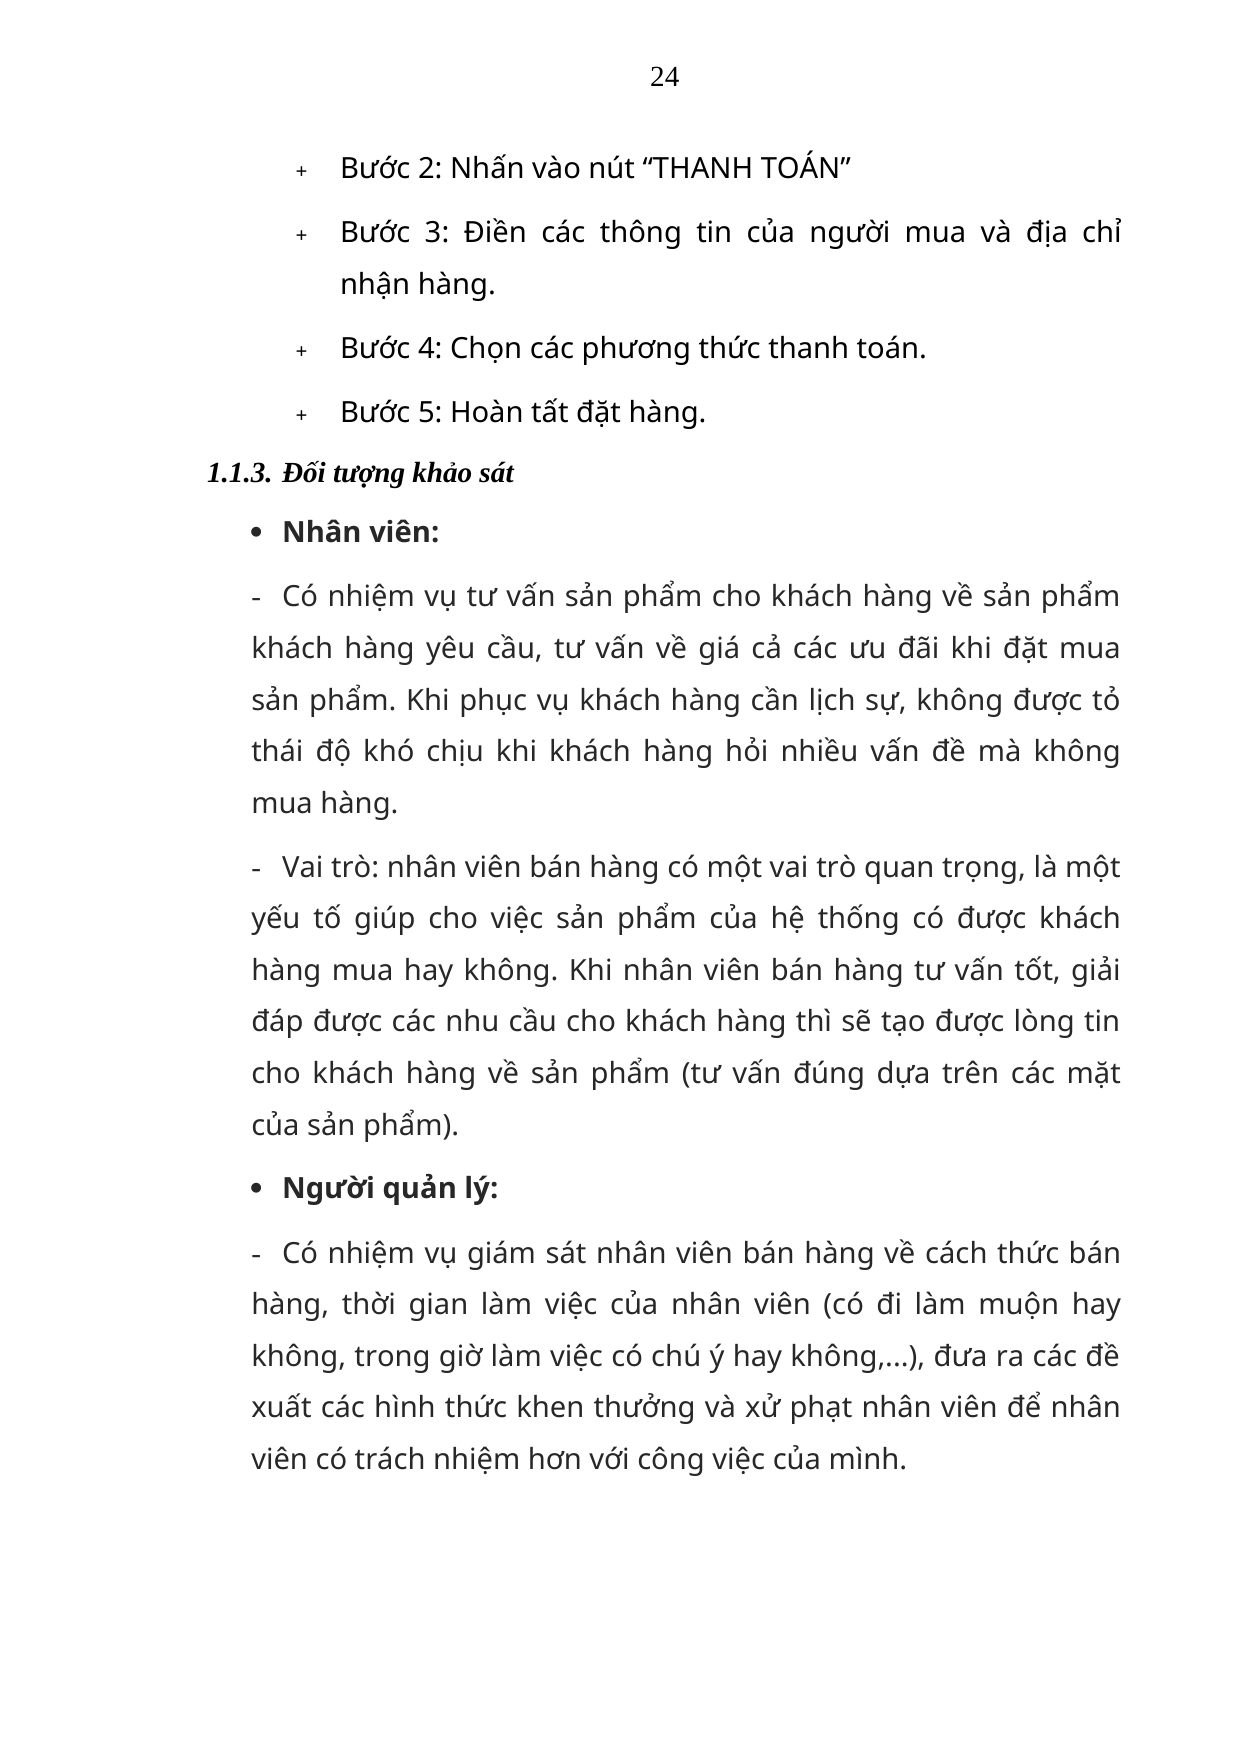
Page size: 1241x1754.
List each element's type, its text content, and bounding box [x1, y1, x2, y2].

text Bước 2: Nhấn vào nút “THANH TOÁN” [295, 148, 1122, 187]
text Bước 5: Hoàn tất đặt hàng. [295, 391, 1122, 431]
text Nhân viên: [251, 512, 1122, 551]
subtitle Đối tượng khảo sát [207, 456, 1122, 489]
text Bước 3: Điền các thông tin của người mua và địa chỉ nhận hàng. [295, 212, 1122, 303]
text Có nhiệm vụ giám sát nhân viên bán hàng về cách thức bán hàng, thời gian làm việc của nhân viên (có đi làm muộn hay không, trong giờ làm việc có chú ý hay không,...), đưa ra các đề xuất các hình thức khen thưởng và xử phạt nhân viên để nhân viên có trách nhiệm hơn với công việc của mình. [251, 1232, 1122, 1478]
text Bước 4: Chọn các phương thức thanh toán. [295, 327, 1122, 367]
text Vai trò: nhân viên bán hàng có một vai trò quan trọng, là một yếu tố giúp cho việc sản phẩm của hệ thống có được khách hàng mua hay không. Khi nhân viên bán hàng tư vấn tốt, giải đáp được các nhu cầu cho khách hàng thì sẽ tạo được lòng tin cho khách hàng về sản phẩm (tư vấn đúng dựa trên các mặt của sản phẩm). [251, 846, 1122, 1143]
text Có nhiệm vụ tư vấn sản phẩm cho khách hàng về sản phẩm khách hàng yêu cầu, tư vấn về giá cả các ưu đãi khi đặt mua sản phẩm. Khi phục vụ khách hàng cần lịch sự, không được tỏ thái độ khó chịu khi khách hàng hỏi nhiều vấn đề mà không mua hàng. [251, 576, 1122, 822]
text Người quản lý: [251, 1168, 1122, 1207]
